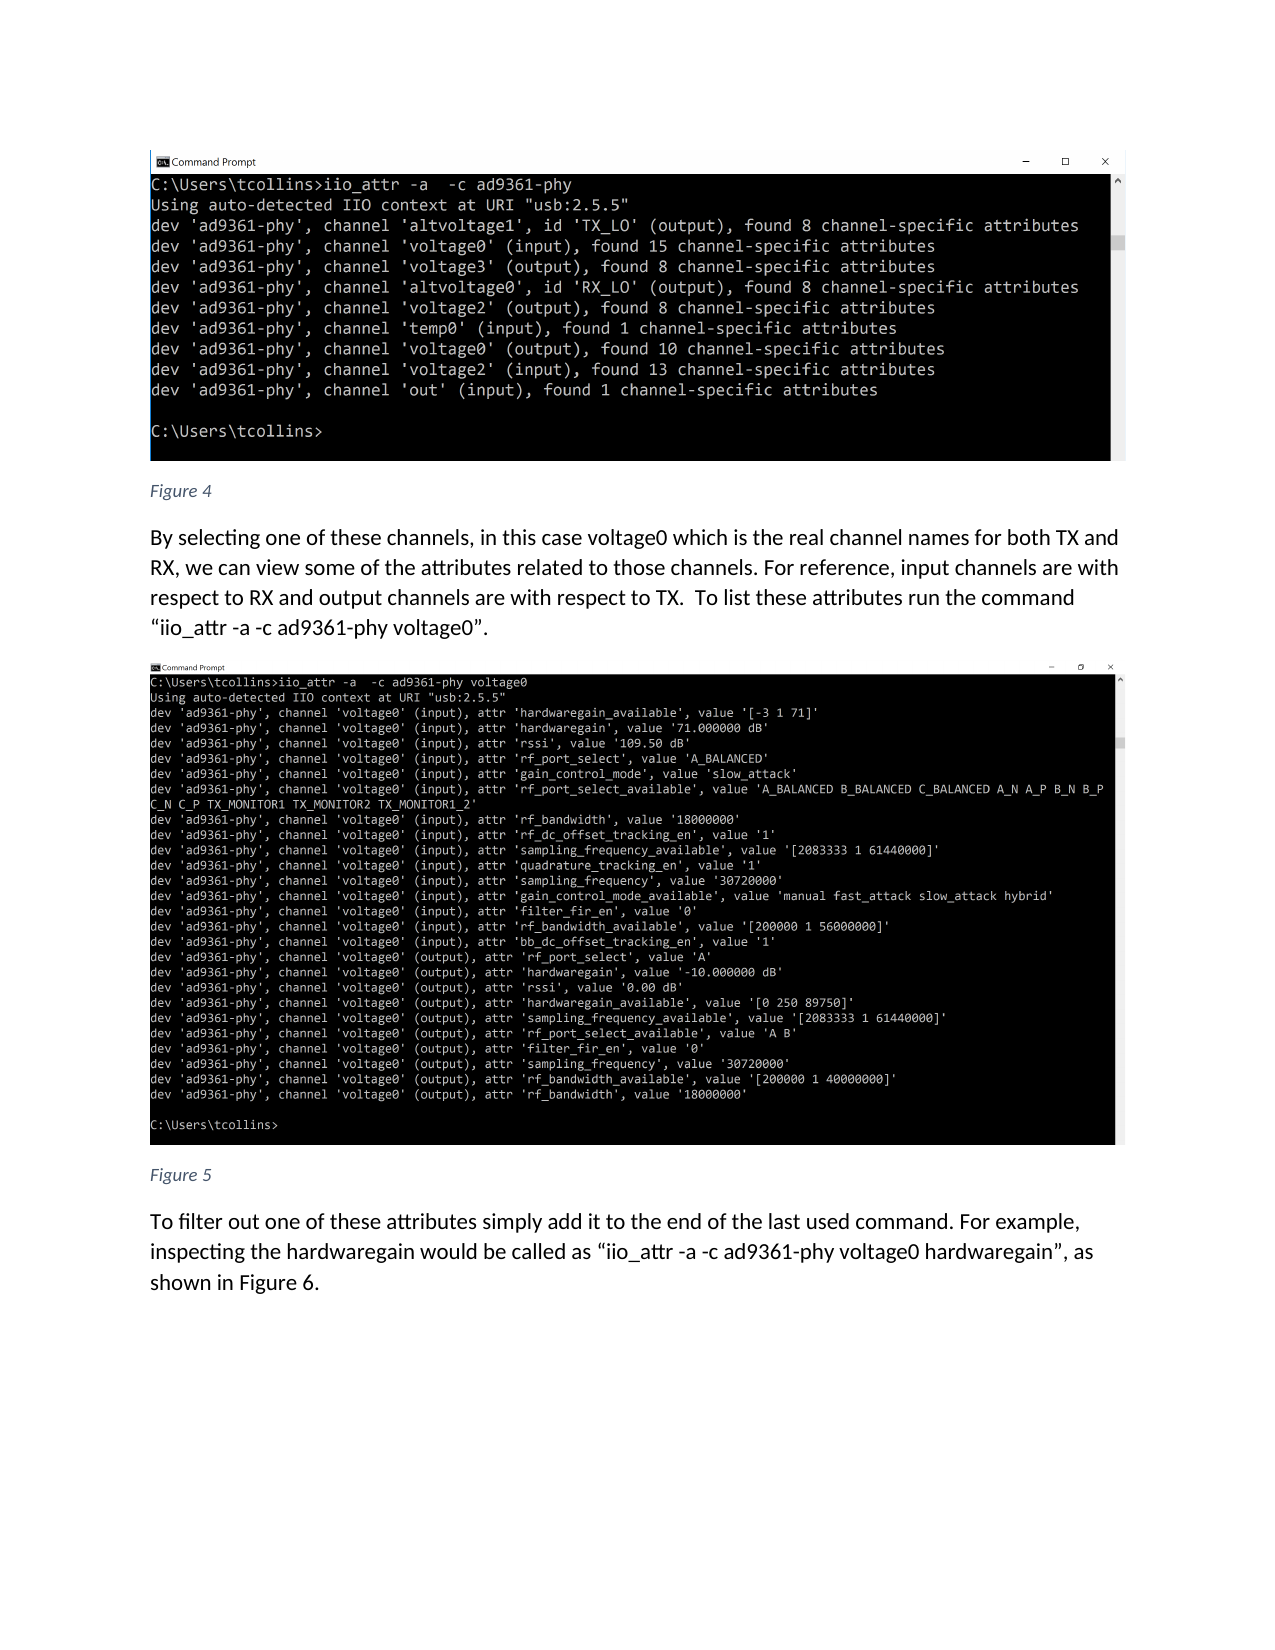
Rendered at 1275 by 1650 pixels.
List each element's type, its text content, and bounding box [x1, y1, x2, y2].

text To filter out one of these attributes simply add it to the end of the last used command. For example, inspecting the hardwaregain would be called as “iio_attr -a -c ad9361-phy voltage0 hardwaregain”, as shown in Figure 6. [150, 1207, 1125, 1296]
picture [150, 150, 1125, 461]
text By selecting one of these channels, in this case voltage0 which is the real channel names for both TX and RX, we can view some of the attributes related to those channels. For reference, input channels are with respect to RX and output channels are with respect to TX. To list these attributes run the command “iio_attr -a -c ad9361-phy voltage0”. [150, 523, 1125, 641]
picture [150, 660, 1125, 1145]
